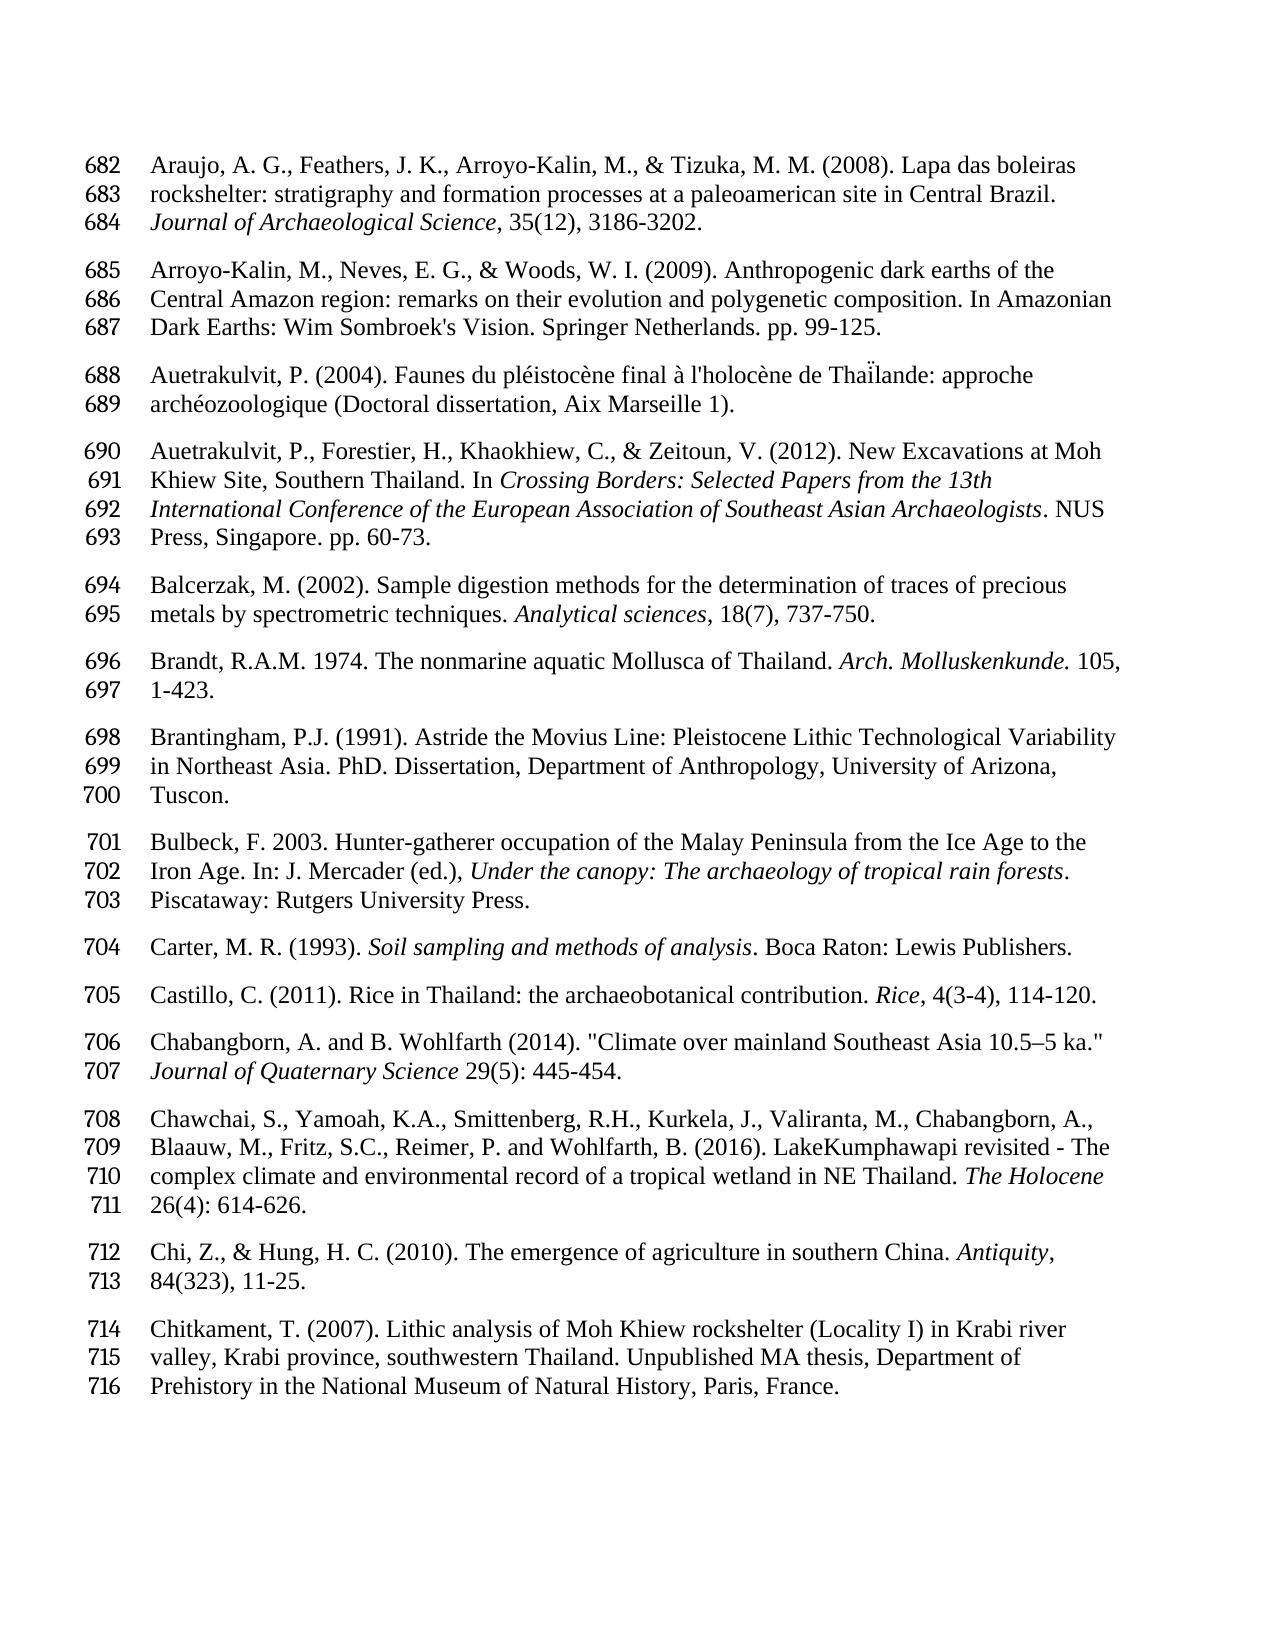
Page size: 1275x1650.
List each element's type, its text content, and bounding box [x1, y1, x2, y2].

text Brandt, R.A.M. 1974. The nonmarine aquatic Mollusca of Thailand. Arch. Molluskenkunde. 105, 1-423. [150, 646, 1125, 704]
text Auetrakulvit, P., Forestier, H., Khaokhiew, C., & Zeitoun, V. (2012). New Excavations at Moh Khiew Site, Southern Thailand. In Crossing Borders: Selected Papers from the 13th International Conference of the European Association of Southeast Asian Archaeologists. NUS Press, Singapore. pp. 60-73. [150, 436, 1125, 551]
text Araujo, A. G., Feathers, J. K., Arroyo-Kalin, M., & Tizuka, M. M. (2008). Lapa das boleiras rockshelter: stratigraphy and formation processes at a paleoamerican site in Central Brazil. Journal of Archaeological Science, 35(12), 3186-3202. [150, 150, 1125, 236]
text Chawchai, S., Yamoah, K.A., Smittenberg, R.H., Kurkela, J., Valiranta, M., Chabangborn, A., Blaauw, M., Fritz, S.C., Reimer, P. and Wohlfarth, B. (2016). LakeKumphawapi revisited - The complex climate and environmental record of a tropical wetland in NE Thailand. The Holocene 26(4): 614-626. [150, 1104, 1125, 1219]
text Chabangborn, A. and B. Wohlfarth (2014). "Climate over mainland Southeast Asia 10.5–5 ka." Journal of Quaternary Science 29(5): 445-454. [150, 1027, 1125, 1085]
text Auetrakulvit, P. (2004). Faunes du pléistocène final à l'holocène de Thai͏̈lande: approche archéozoologique (Doctoral dissertation, Aix Marseille 1). [150, 360, 1125, 417]
text Chi, Z., & Hung, H. C. (2010). The emergence of agriculture in southern China. Antiquity, 84(323), 11-25. [150, 1237, 1125, 1295]
text Carter, M. R. (1993). Soil sampling and methods of analysis. Boca Raton: Lewis Publishers. [150, 932, 1125, 961]
text Bulbeck, F. 2003. Hunter-gatherer occupation of the Malay Peninsula from the Ice Age to the Iron Age. In: J. Mercader (ed.), Under the canopy: The archaeology of tropical rain forests. Piscataway: Rutgers University Press. [150, 827, 1125, 914]
text Chitkament, T. (2007). Lithic analysis of Moh Khiew rockshelter (Locality I) in Krabi river valley, Krabi province, southwestern Thailand. Unpublished MA thesis, Department of Prehistory in the National Museum of Natural History, Paris, France. [150, 1314, 1125, 1400]
text Balcerzak, M. (2002). Sample digestion methods for the determination of traces of precious metals by spectrometric techniques. Analytical sciences, 18(7), 737-750. [150, 570, 1125, 627]
text Brantingham, P.J. (1991). Astride the Movius Line: Pleistocene Lithic Technological Variability in Northeast Asia. PhD. Dissertation, Department of Anthropology, University of Arizona, Tuscon. [150, 722, 1125, 809]
text Arroyo-Kalin, M., Neves, E. G., & Woods, W. I. (2009). Anthropogenic dark earths of the Central Amazon region: remarks on their evolution and polygenetic composition. In Amazonian Dark Earths: Wim Sombroek's Vision. Springer Netherlands. pp. 99-125. [150, 255, 1125, 341]
text Castillo, C. (2011). Rice in Thailand: the archaeobotanical contribution. Rice, 4(3-4), 114-120. [150, 980, 1125, 1009]
